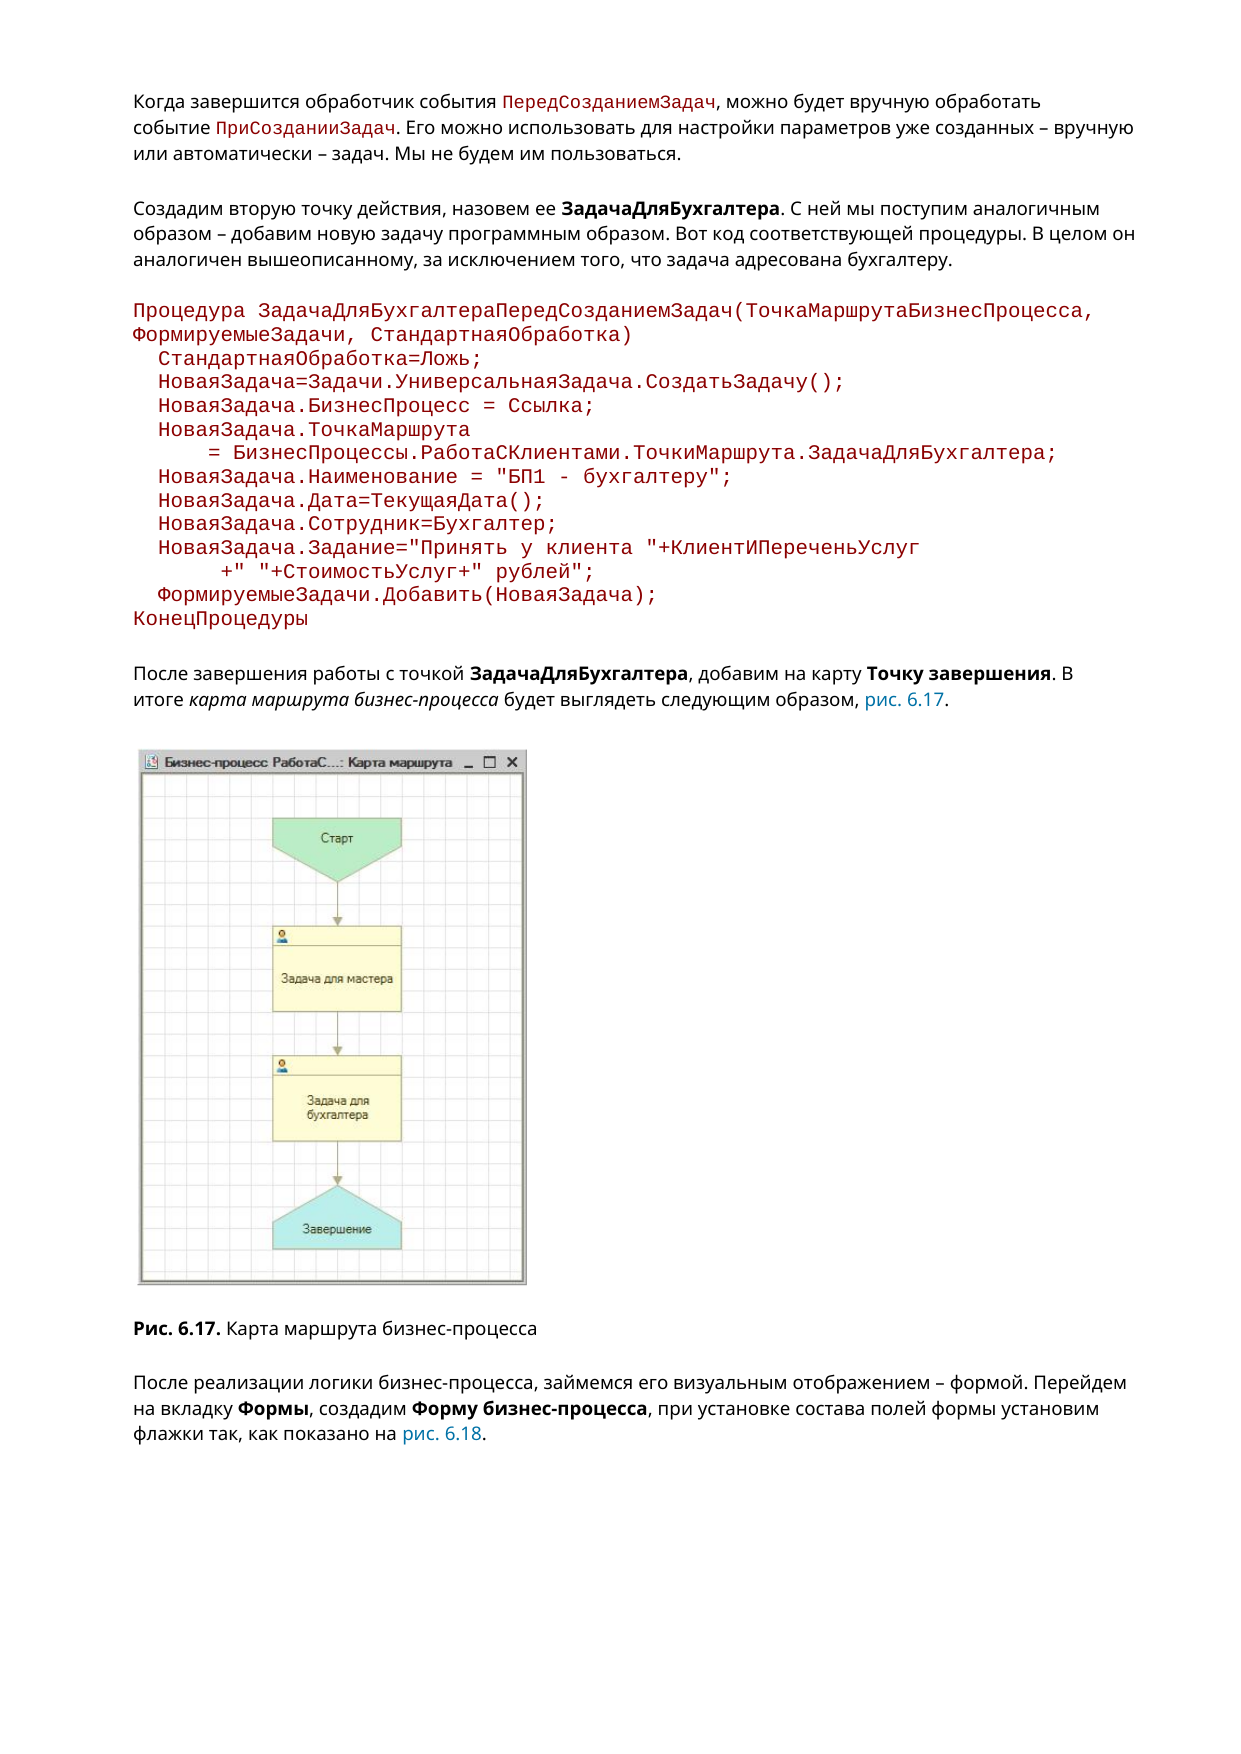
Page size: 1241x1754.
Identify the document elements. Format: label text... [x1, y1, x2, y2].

text НоваяЗадача.БизнесПроцесс = Ссылка; [133, 395, 1152, 419]
text НоваяЗадача.Задание="Принять у клиента "+КлиентИПереченьУслуг [133, 537, 1152, 561]
text +" "+СтоимостьУслуг+" рублей"; [133, 561, 1152, 584]
picture [132, 741, 550, 1290]
text НоваяЗадача.Дата=ТекущаяДата(); [133, 490, 1152, 513]
text Когда завершится обработчик события ПередСозданиемЗадач, можно будет вручную обработать событие ПриСозданииЗадач. Его можно использовать для настройки параметров уже созданных – вручную или автоматически – задач. Мы не будем им пользоваться. [133, 89, 1152, 166]
text НоваяЗадача.Наименование = "БП1 - бухгалтеру"; [133, 466, 1152, 490]
text СтандартнаяОбработка=Ложь; [133, 348, 1152, 371]
text НоваяЗадача.Сотрудник=Бухгалтер; [133, 513, 1152, 537]
text = БизнесПроцессы.РаботаСКлиентами.ТочкиМаршрута.ЗадачаДляБухгалтера; [133, 442, 1152, 466]
text После завершения работы с точкой ЗадачаДляБухгалтера, добавим на карту Точку завершения. В итоге карта маршрута бизнес-процесса будет выглядеть следующим образом, рис. 6.17. [133, 661, 1152, 712]
text КонецПроцедуры [133, 608, 1152, 632]
text Создадим вторую точку действия, назовем ее ЗадачаДляБухгалтера. С ней мы поступим аналогичным образом – добавим новую задачу программным образом. Вот код соответствующей процедуры. В целом он аналогичен вышеописанному, за исключением того, что задача адресована бухгалтеру. [133, 195, 1152, 271]
text Рис. 6.17. Карта маршрута бизнес-процесса [133, 1289, 1152, 1340]
text ФормируемыеЗадачи.Добавить(НоваяЗадача); [133, 584, 1152, 608]
text НоваяЗадача=Задачи.УниверсальнаяЗадача.СоздатьЗадачу(); [133, 371, 1152, 395]
text НоваяЗадача.ТочкаМаршрута [133, 419, 1152, 442]
text Процедура ЗадачаДляБухгалтераПередСозданиемЗадач(ТочкаМаршрутаБизнесПроцесса, ФормируемыеЗадачи, СтандартнаяОбработка) [133, 301, 1152, 348]
text После реализации логики бизнес-процесса, займемся его визуальным отображением – формой. Перейдем на вкладку Формы, создадим Форму бизнес-процесса, при установке состава полей формы установим флажки так, как показано на рис. 6.18. [133, 1369, 1152, 1446]
